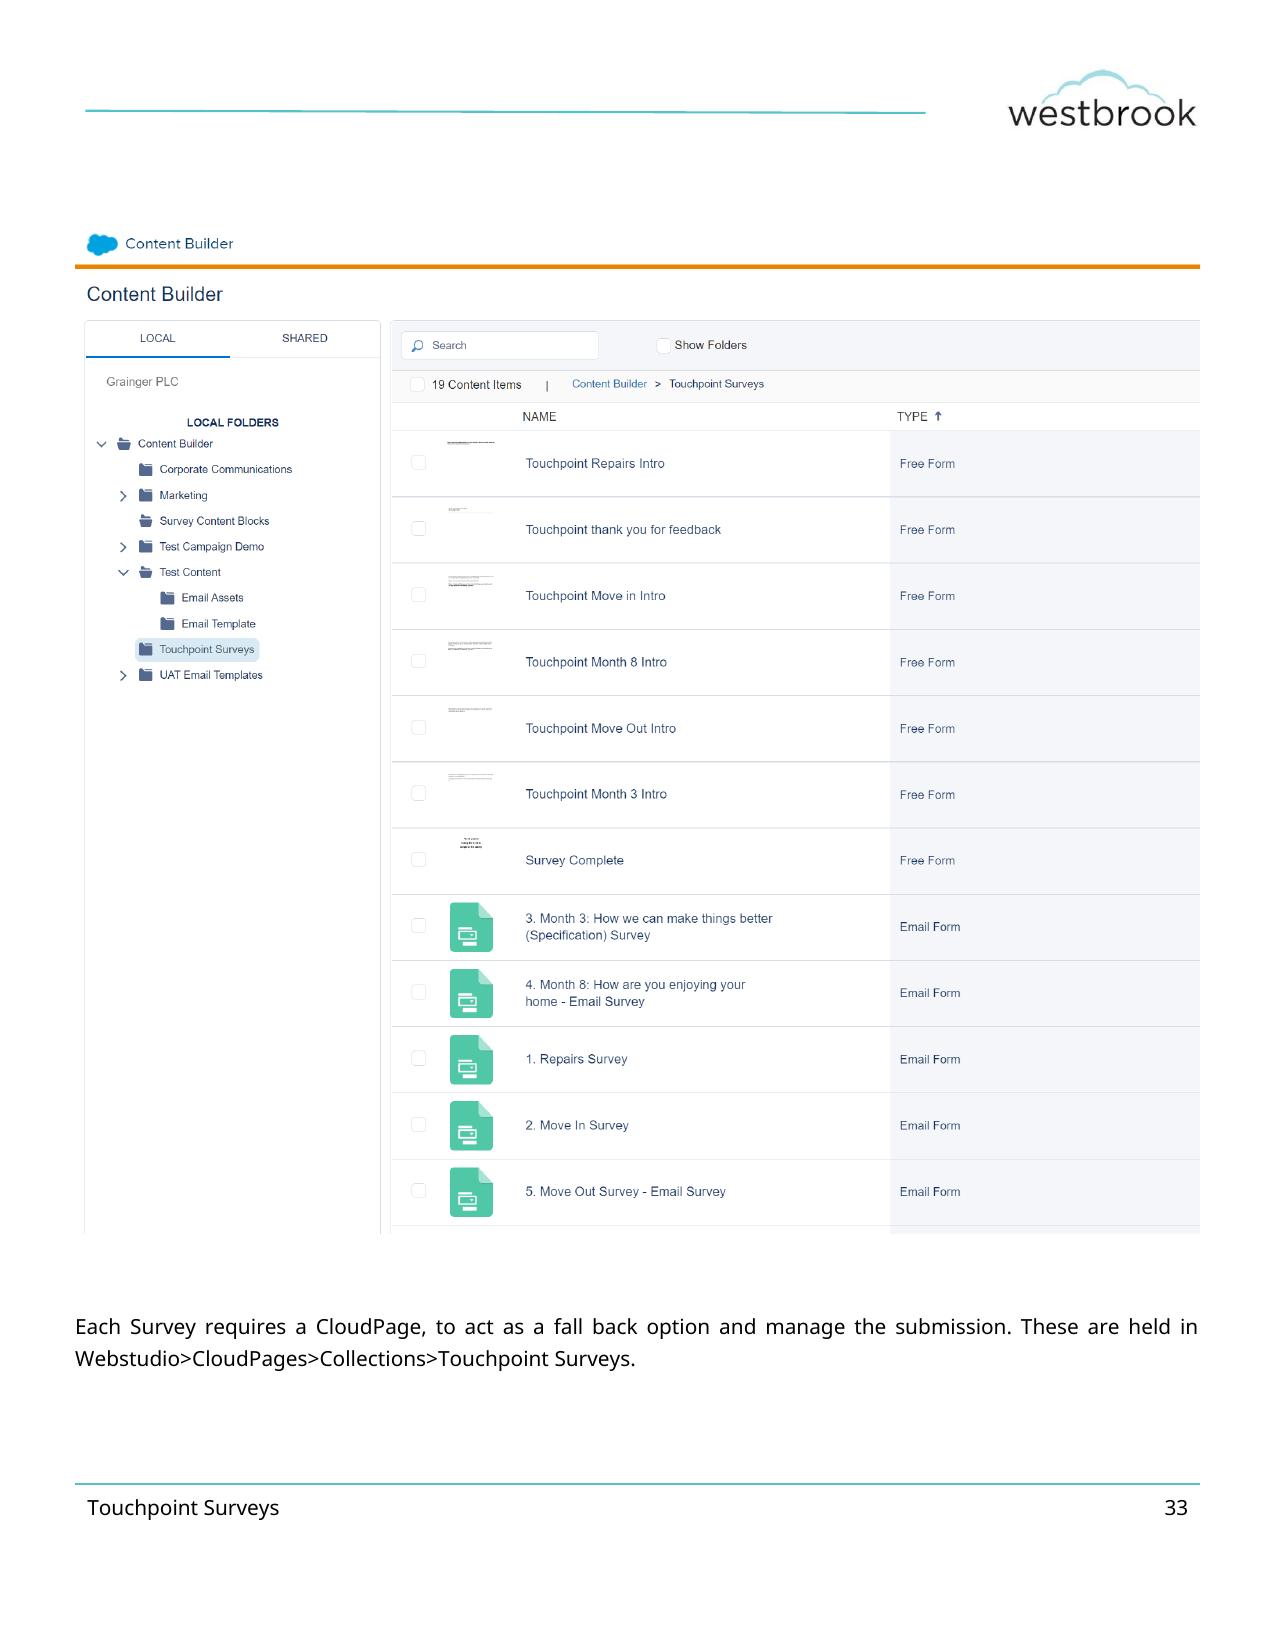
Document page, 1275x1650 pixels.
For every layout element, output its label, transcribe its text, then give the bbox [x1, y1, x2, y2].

text Each Survey requires a CloudPage, to act as a fall back option and manage the submission. These are held in Webstudio>CloudPages>Collections>Touchpoint Surveys. [75, 1312, 1200, 1373]
picture [75, 225, 1200, 1234]
picture [1001, 64, 1200, 129]
